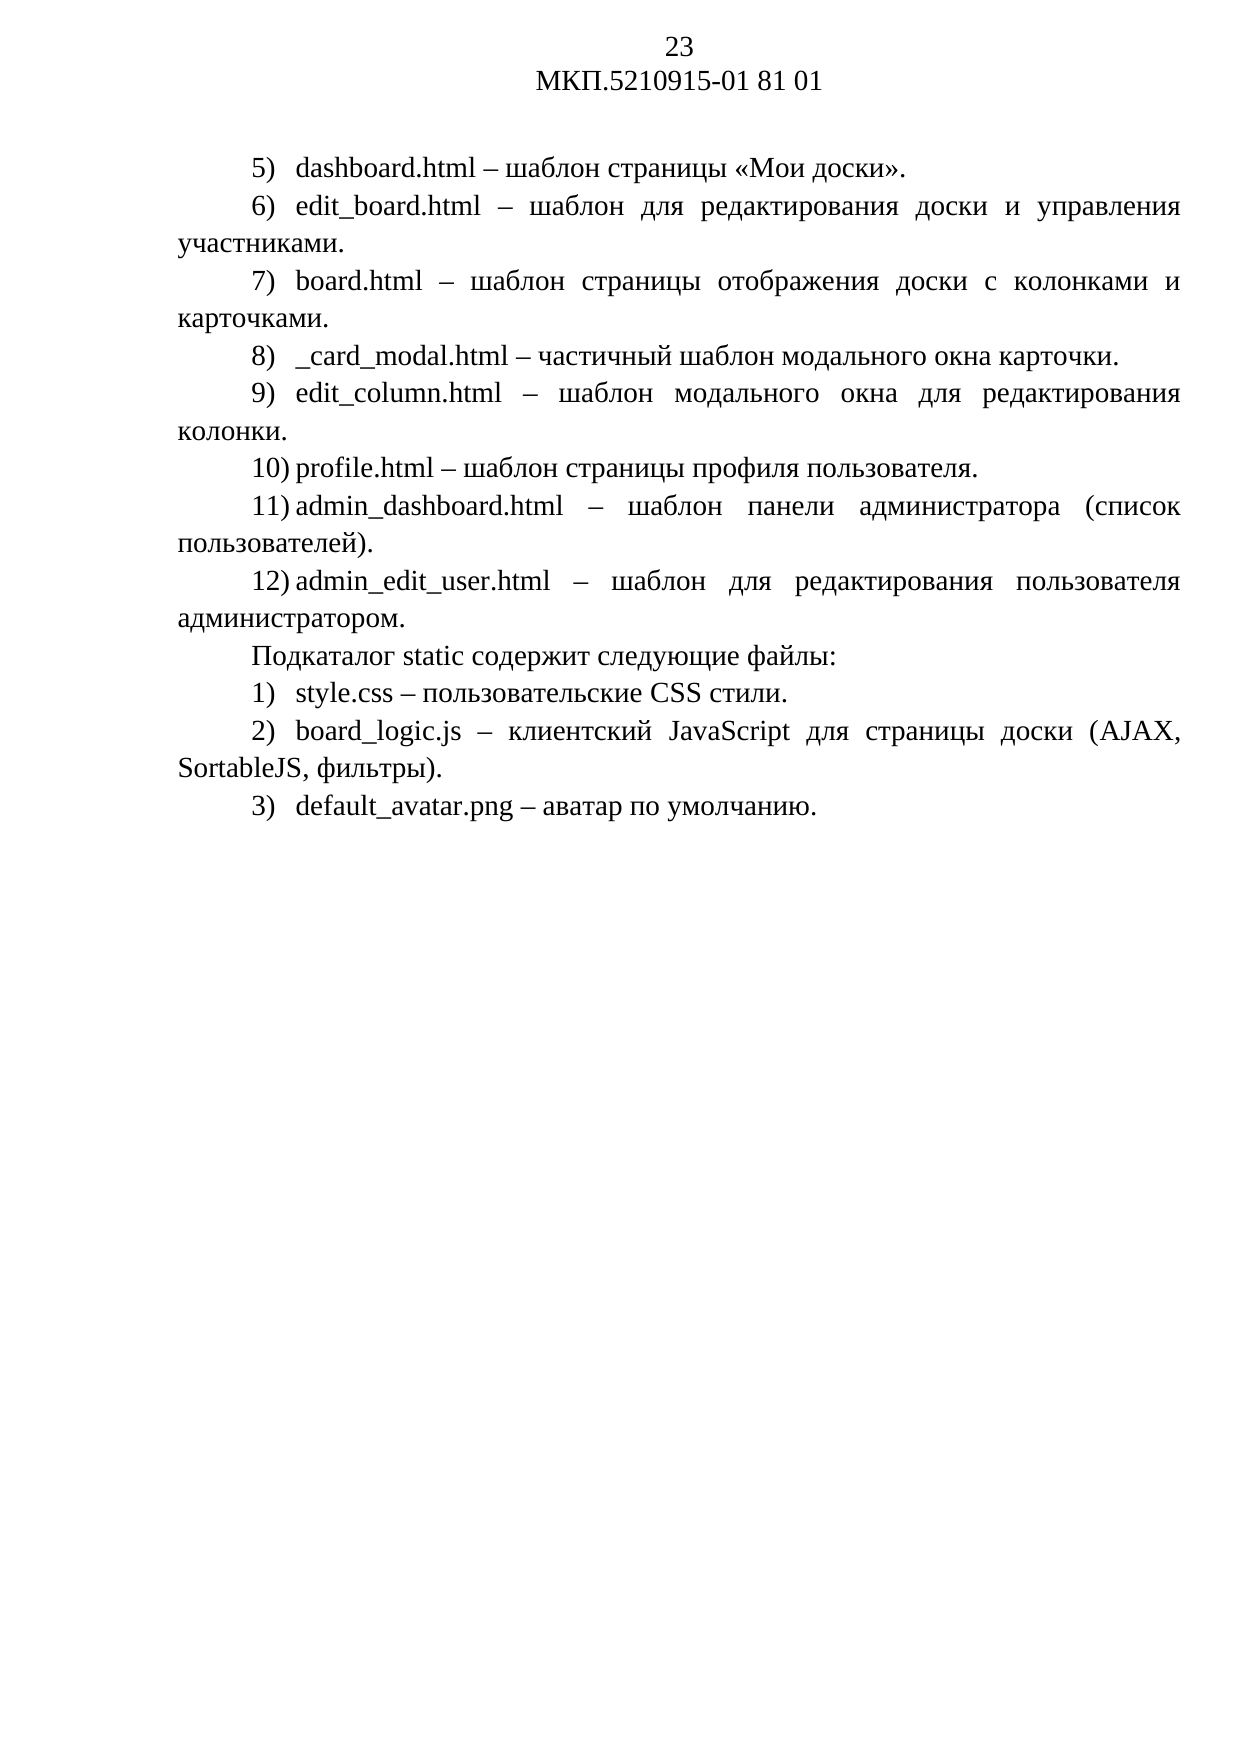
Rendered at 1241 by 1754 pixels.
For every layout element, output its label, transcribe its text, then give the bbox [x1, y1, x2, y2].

list admin_dashboard.html – шаблон панели администратора (список пользователей). [177, 485, 1181, 560]
text Подкаталог static содержит следующие файлы: [251, 635, 1181, 673]
list admin_edit_user.html – шаблон для редактирования пользователя администратором. [177, 560, 1181, 635]
list board.html – шаблон страницы отображения доски с колонками и карточками. [177, 260, 1181, 335]
list profile.html – шаблон страницы профиля пользователя. [177, 448, 1181, 485]
list style.css – пользовательские CSS стили. [177, 673, 1181, 710]
list dashboard.html – шаблон страницы «Мои доски». [177, 148, 1181, 185]
list _card_modal.html – частичный шаблон модального окна карточки. [177, 335, 1181, 373]
list board_logic.js – клиентский JavaScript для страницы доски (AJAX, SortableJS, фильтры). [177, 710, 1181, 785]
list default_avatar.png – аватар по умолчанию. [177, 785, 1181, 823]
list edit_board.html – шаблон для редактирования доски и управления участниками. [177, 185, 1181, 260]
list edit_column.html – шаблон модального окна для редактирования колонки. [177, 373, 1181, 448]
